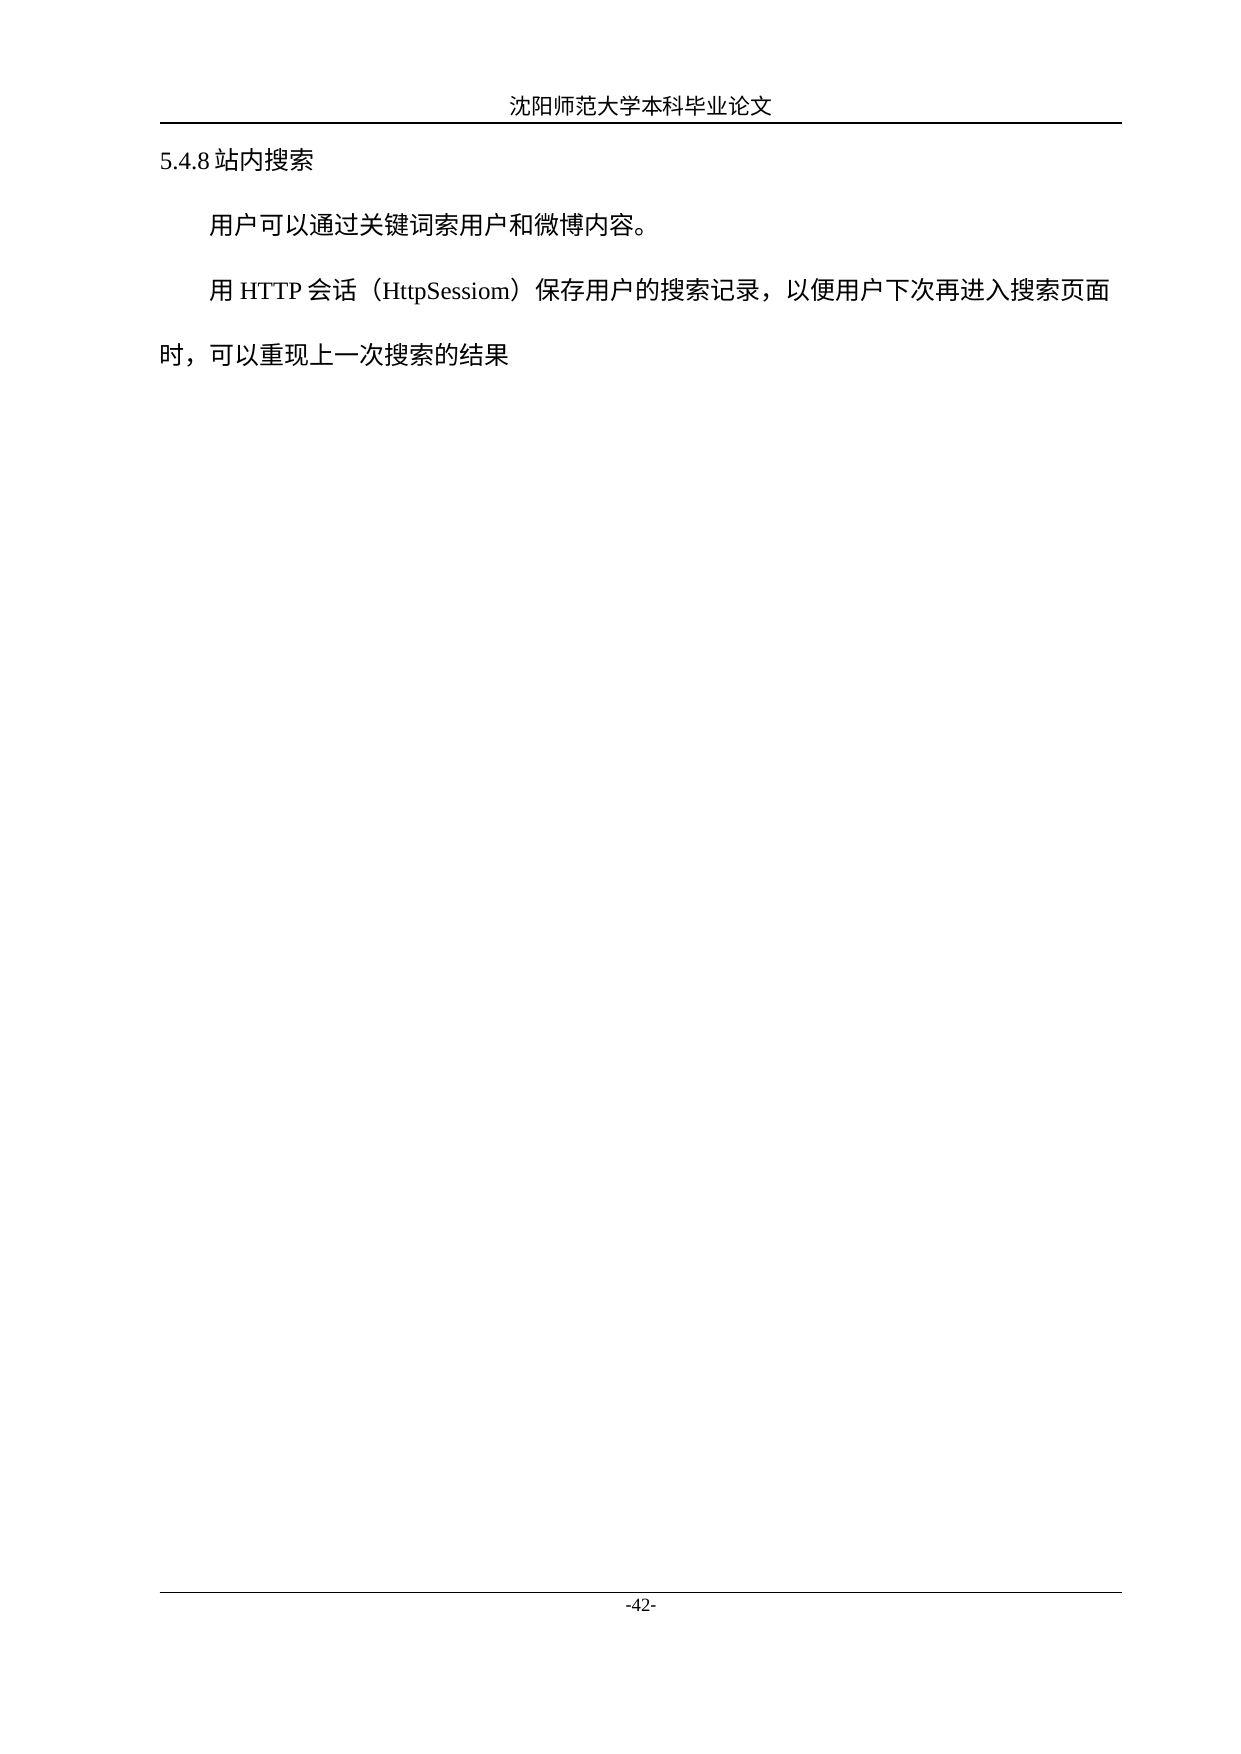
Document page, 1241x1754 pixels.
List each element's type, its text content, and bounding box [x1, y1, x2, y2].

text 用HTTP会话（HttpSessiom）保存用户的搜索记录，以便用户下次再进入搜索页面时，可以重现上一次搜索的结果 [159, 256, 1122, 386]
subtitle 5.4.8站内搜索 [159, 126, 1122, 191]
text 用户可以通过关键词索用户和微博内容。 [159, 191, 1122, 256]
